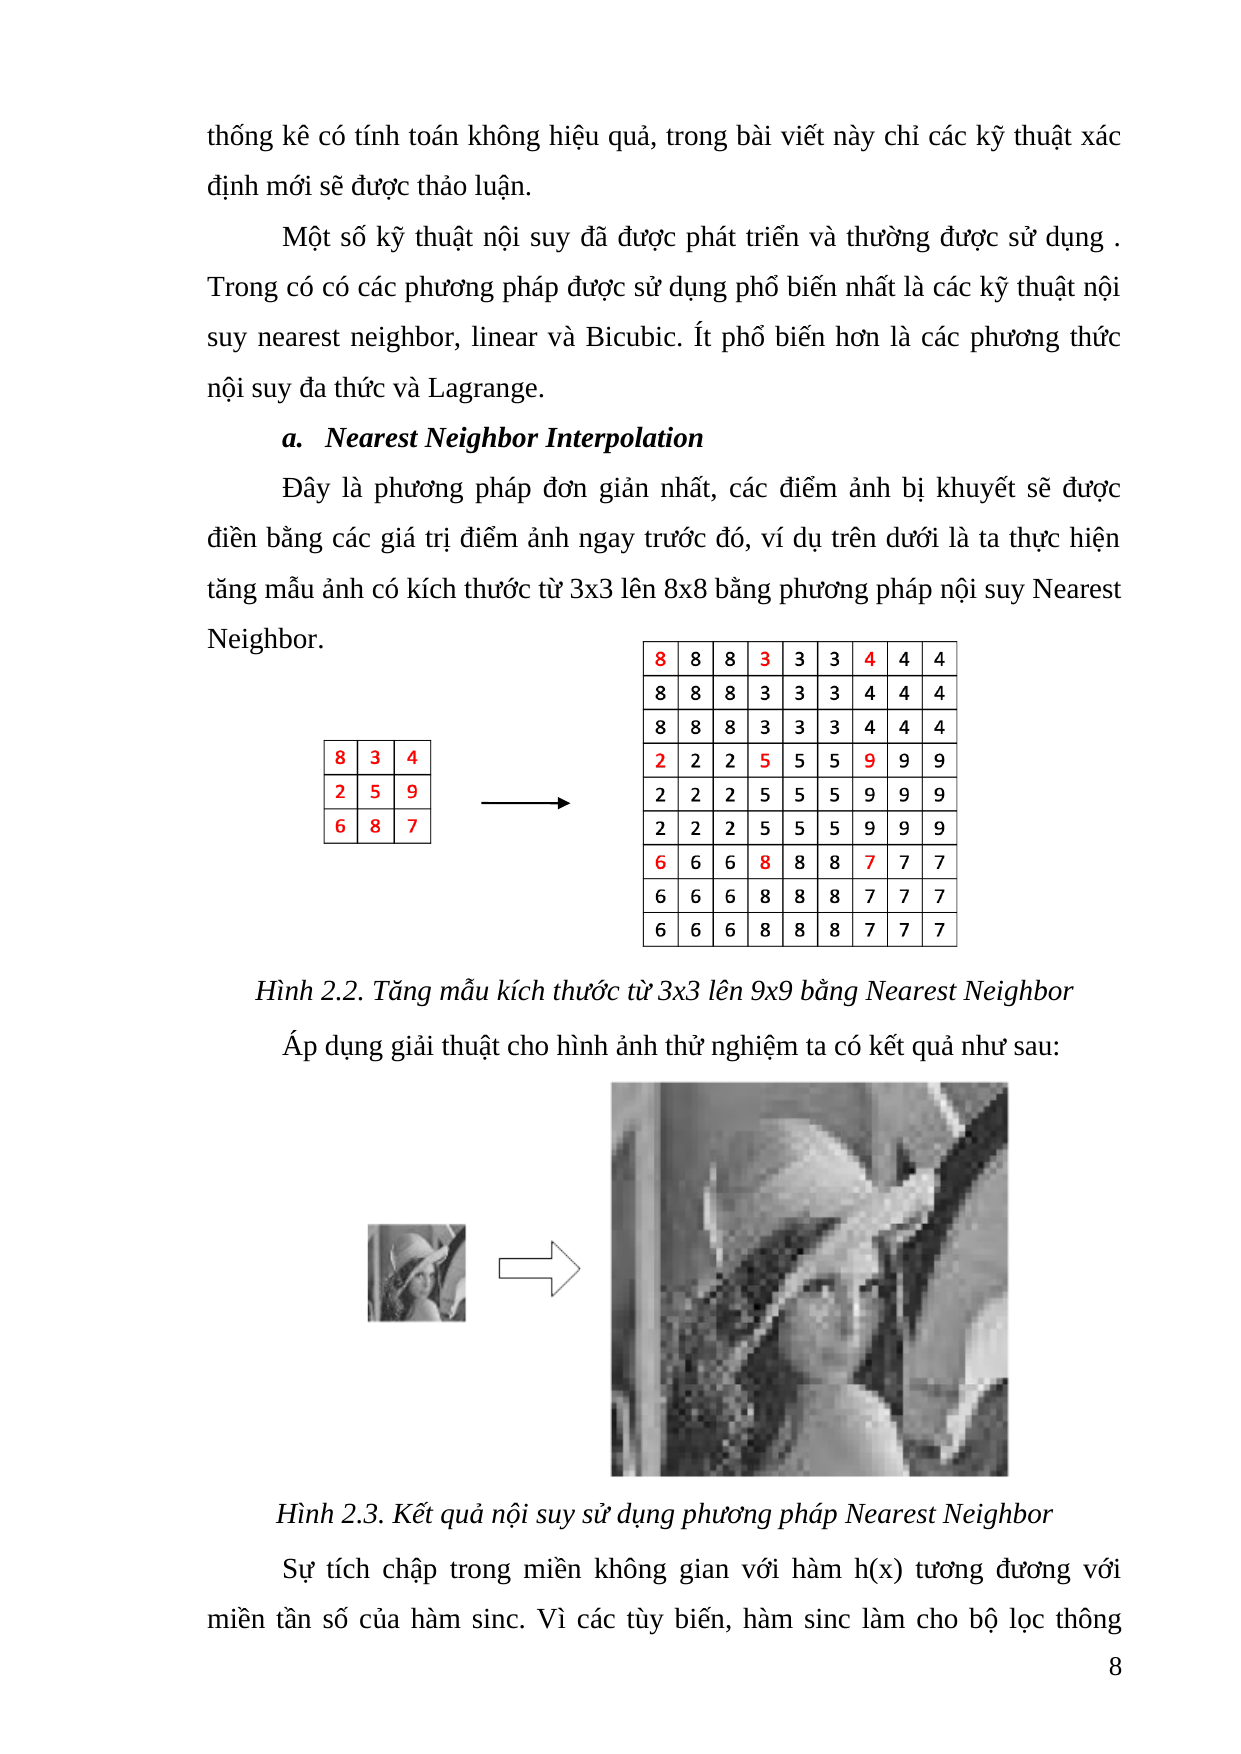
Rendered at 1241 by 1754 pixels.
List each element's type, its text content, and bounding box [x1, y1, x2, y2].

picture [323, 738, 432, 850]
picture [642, 640, 958, 955]
text Áp dụng giải thuật cho hình ảnh thử nghiệm ta có kết quả như sau: [207, 1028, 1122, 1061]
text Đây là phương pháp đơn giản nhất, các điểm ảnh bị khuyết sẽ được điền bằng các giá trị điểm ảnh ngay trước đó, ví dụ trên dưới là ta thực hiện tăng mẫu ảnh có kích thước từ 3x3 lên 8x8 bằng phương pháp nội suy Nearest Neighbor. [207, 470, 1122, 655]
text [207, 1551, 1122, 1635]
text Một số kỹ thuật nội suy đã được phát triển và thường được sử dụng . Trong có có các phương pháp được sử dụng phổ biến nhất là các kỹ thuật nội suy nearest neighbor, linear và Bicubic. Ít phổ biến hơn là các phương thức nội suy đa thức và Lagrange. [207, 219, 1122, 403]
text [207, 118, 1122, 202]
text Hình 2.3. Kết quả nội suy sử dụng phương pháp Nearest Neighbor [207, 1496, 1122, 1530]
text Hình 2.2. Tăng mẫu kích thước từ 3x3 lên 9x9 bằng Nearest Neighbor [207, 973, 1122, 1007]
list Nearest Neighbor Interpolation [207, 420, 1122, 453]
